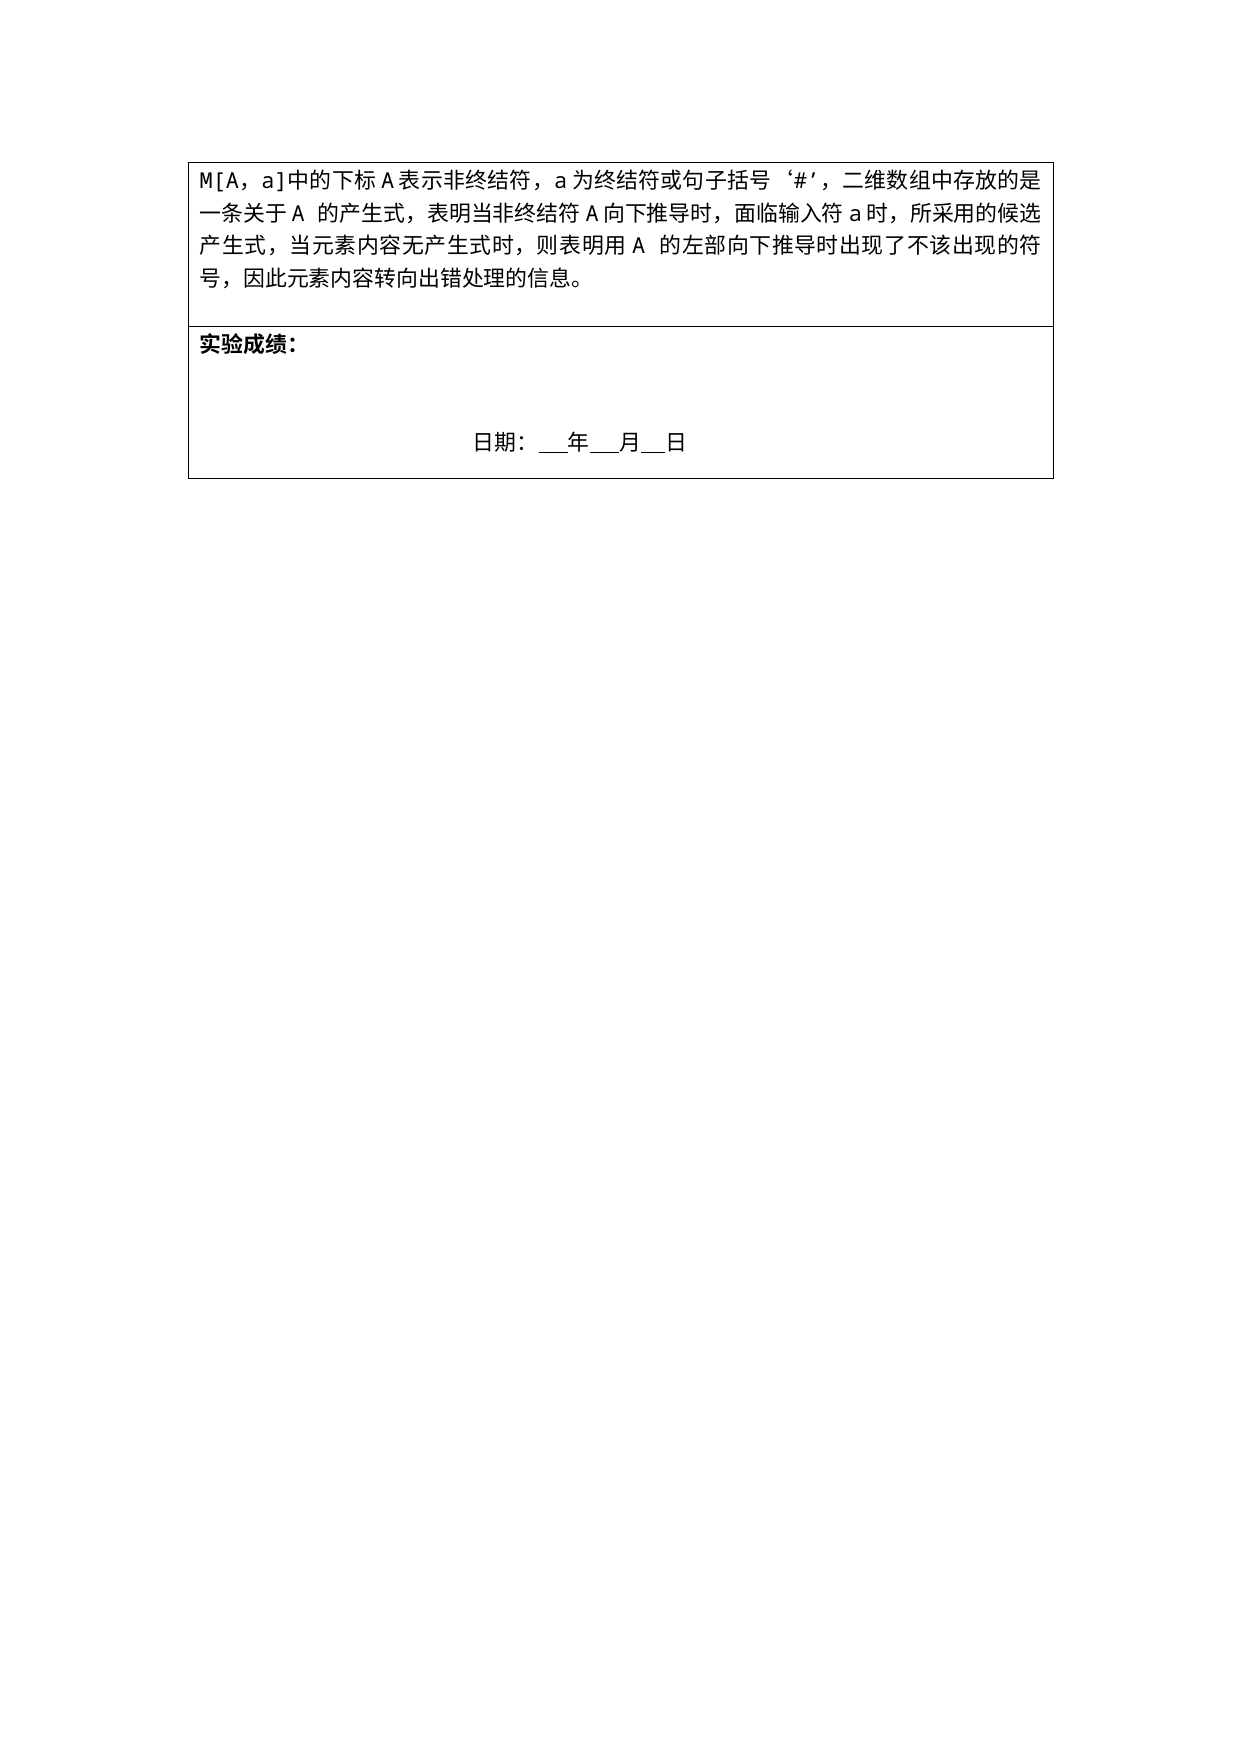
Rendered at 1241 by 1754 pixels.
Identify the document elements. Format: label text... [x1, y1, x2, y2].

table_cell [189, 163, 1053, 326]
table_cell 实验成绩： 日期： 年 月 日 [189, 327, 1053, 478]
